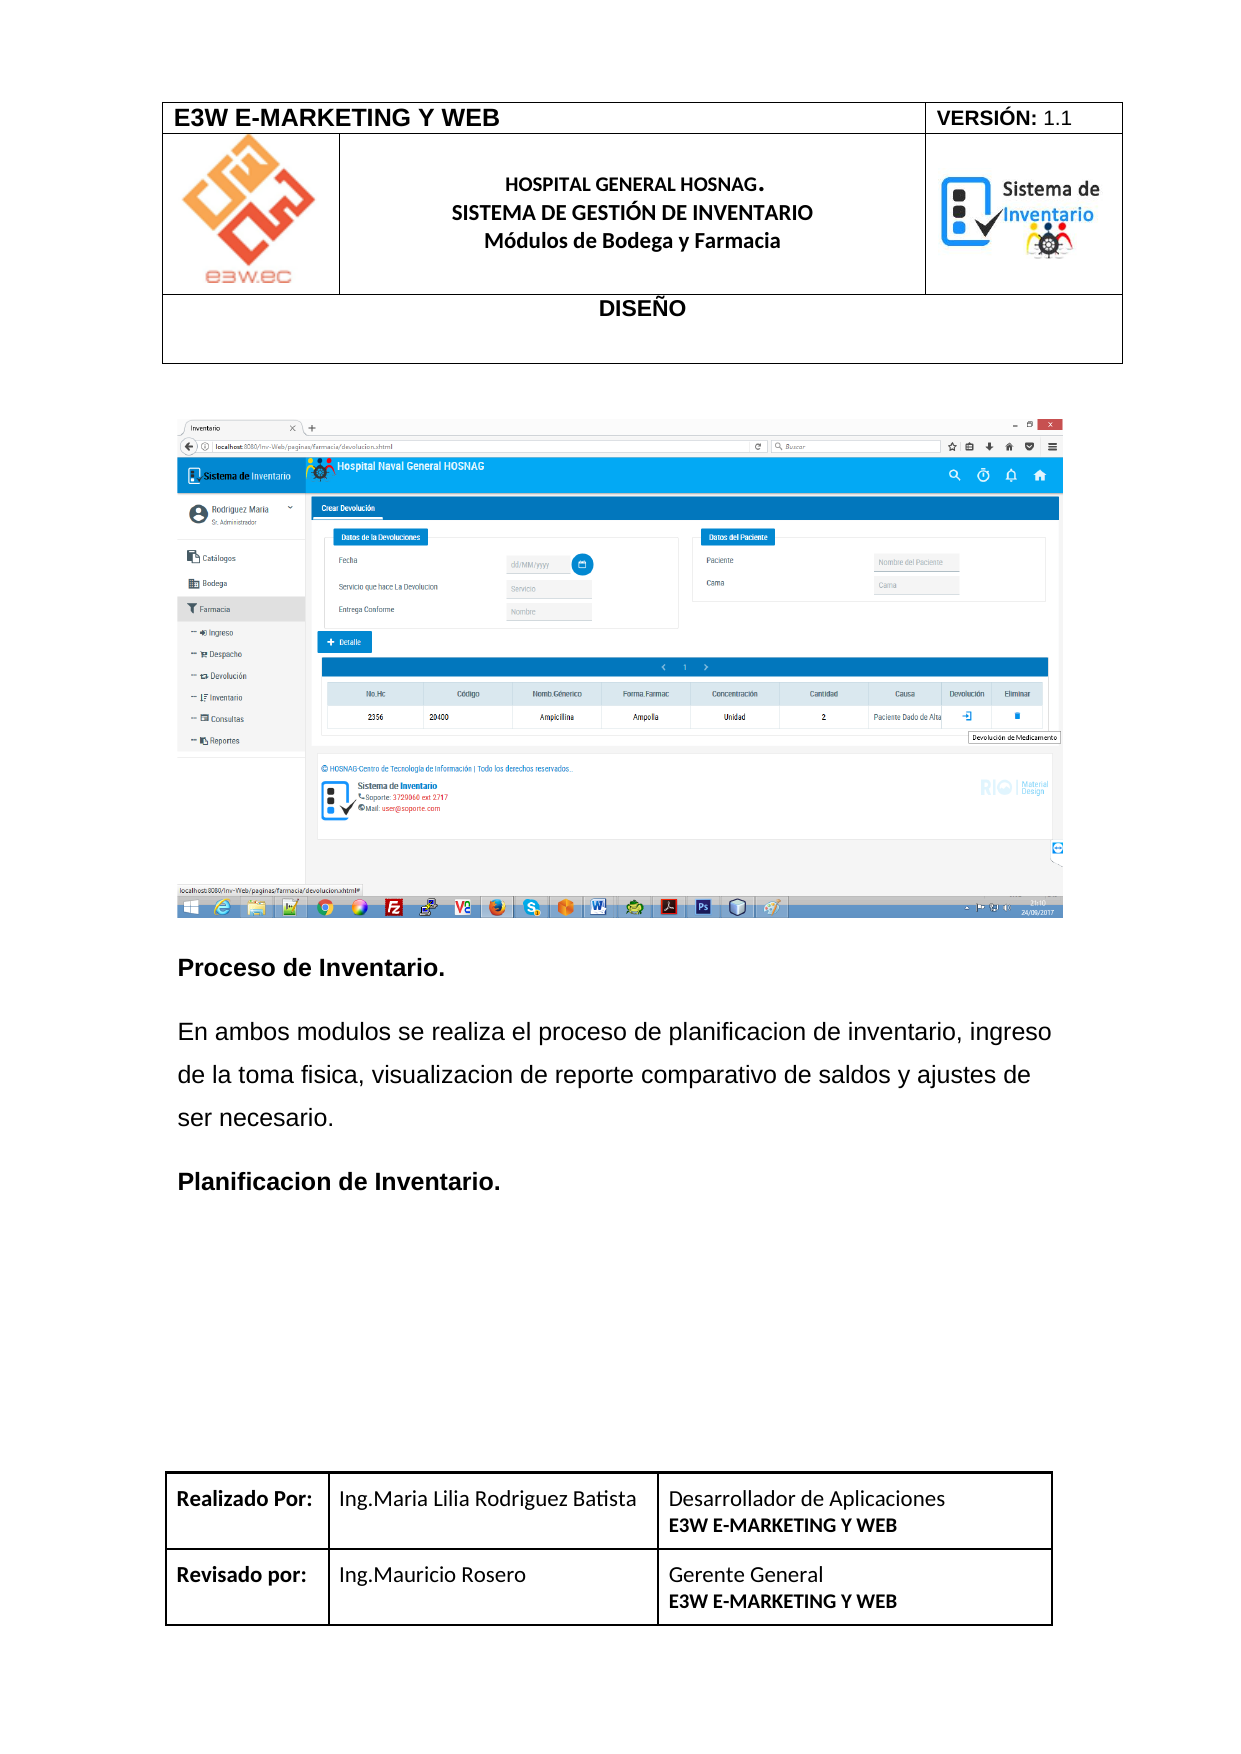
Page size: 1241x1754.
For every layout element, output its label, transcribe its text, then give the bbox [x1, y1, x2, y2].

picture [423, 464, 440, 469]
picture [1036, 471, 1044, 480]
picture [383, 464, 394, 469]
picture [177, 419, 1063, 918]
text Proceso de Inventario. [177, 953, 1063, 981]
picture [313, 467, 326, 478]
picture [360, 464, 369, 469]
picture [938, 168, 1110, 259]
text Planificacion de Inventario. [177, 1167, 1063, 1196]
picture [176, 134, 326, 283]
text En ambos modulos se realiza el proceso de planificacion de inventario, ingreso de la toma fisica, visualizacion de reporte comparativo de saldos y ajustes de ser necesario. [177, 1017, 1063, 1132]
picture [411, 464, 423, 468]
